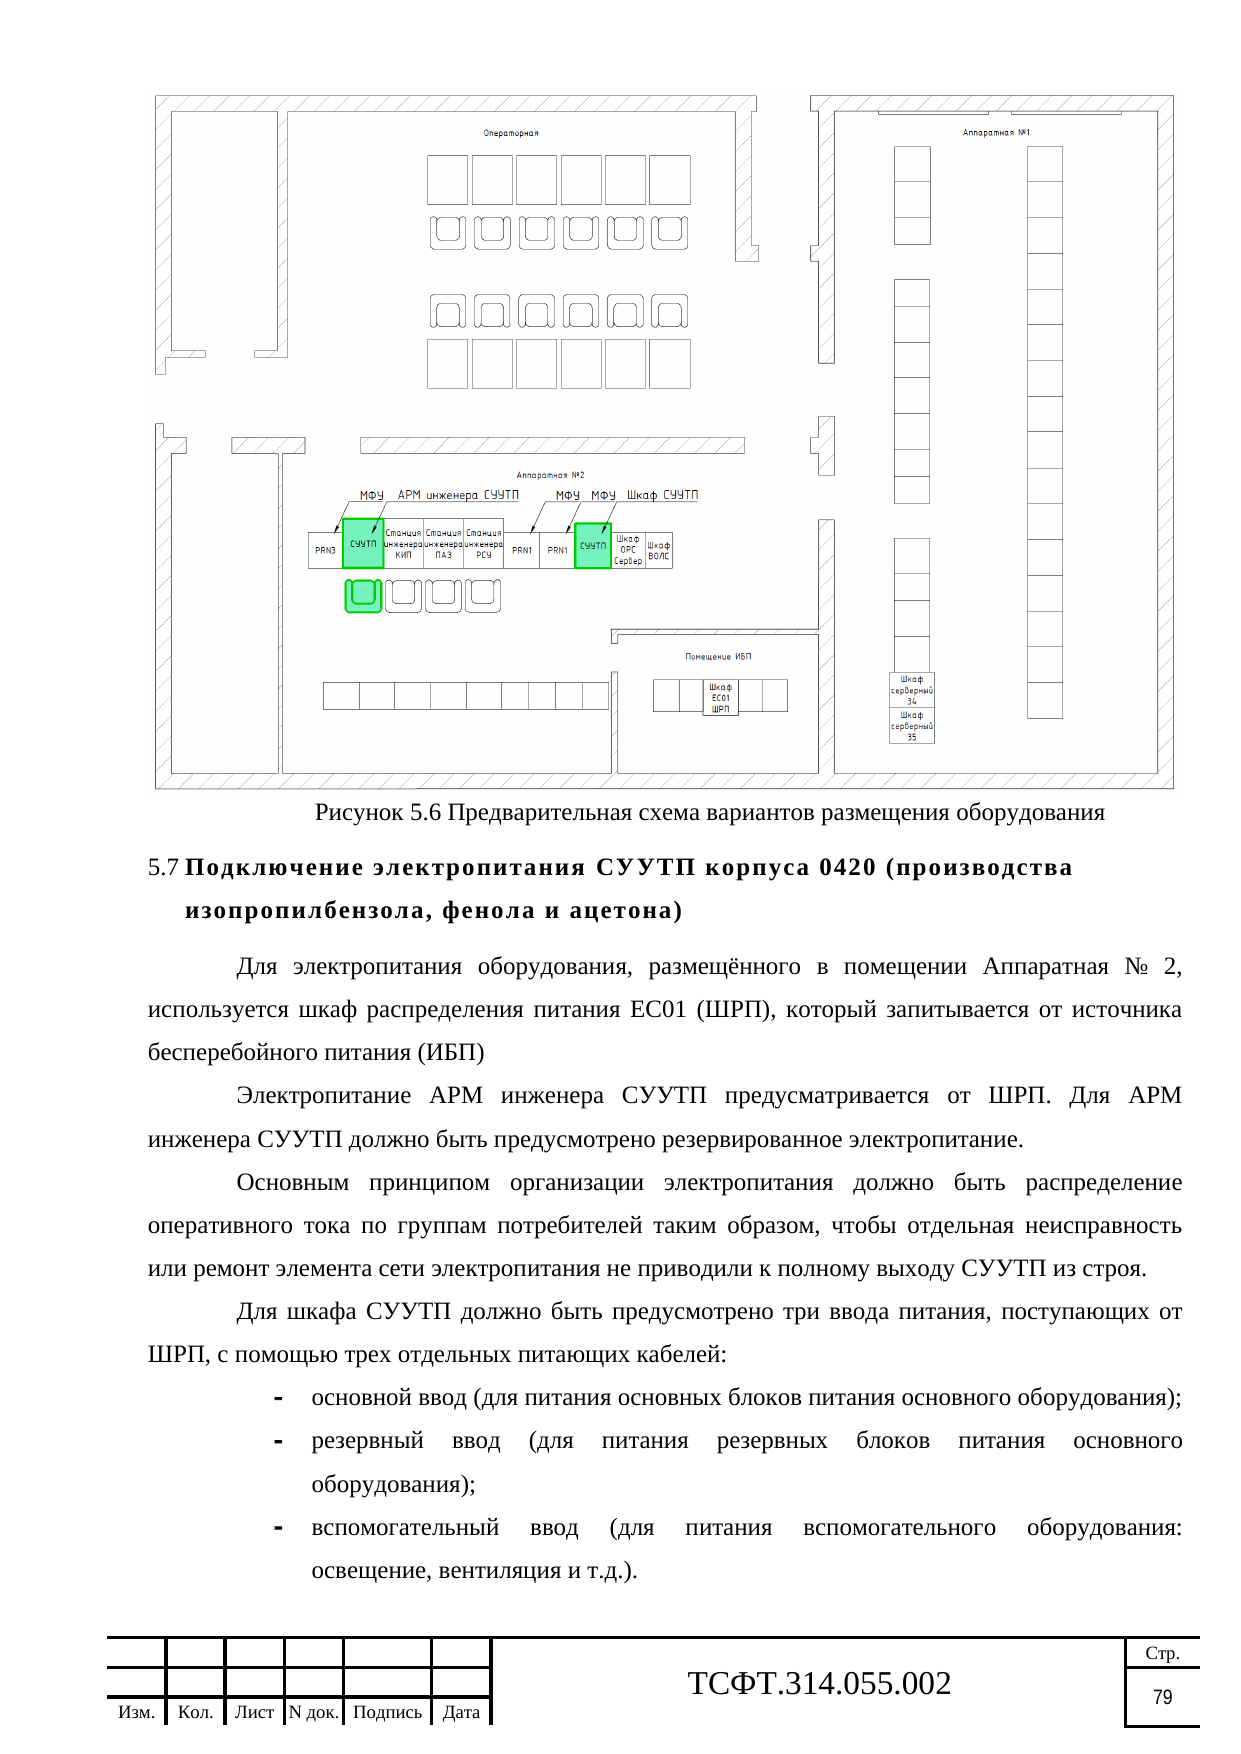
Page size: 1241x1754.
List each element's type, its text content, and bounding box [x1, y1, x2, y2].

subtitle Подключение электропитания [148, 852, 1181, 924]
list основной ввод (для питания основных блоков питания основного оборудования); [274, 1382, 1183, 1411]
text Электропитание АРМ инженера СУУТП предусматривается от ШРП. Для АРМ инженера СУУТП должно быть предусмотрено резервированное электропитание. [148, 1081, 1183, 1152]
list резервный ввод (для питания резервных блоков питания основного оборудования); [274, 1426, 1183, 1497]
text Рисунок 5. Предварительная схема вариантов размещения оборудования [148, 797, 1183, 826]
picture [147, 88, 1182, 797]
text Основным принципом организации электропитания должно быть распределение оперативного тока по группам потребителей таким образом, чтобы отдельная неисправность или ремонт элемента сети электропитания не приводили к полному выходу СУУТП из строя. [148, 1167, 1183, 1282]
text Для шкафа СУУТП должно быть предусмотрено три ввода питания, поступающих от ШРП, с помощью трех отдельных питающих кабелей: [148, 1296, 1183, 1368]
list вспомогательный ввод (для питания вспомогательного оборудования: освещение, вентиляция и т.д.). [274, 1512, 1183, 1584]
text Для электропитания оборудования, размещённого в помещении Аппаратная № 2, используется шкаф распределения питания EC01 (ШРП), который запитывается от источника бесперебойного питания (ИБП) [148, 951, 1183, 1066]
